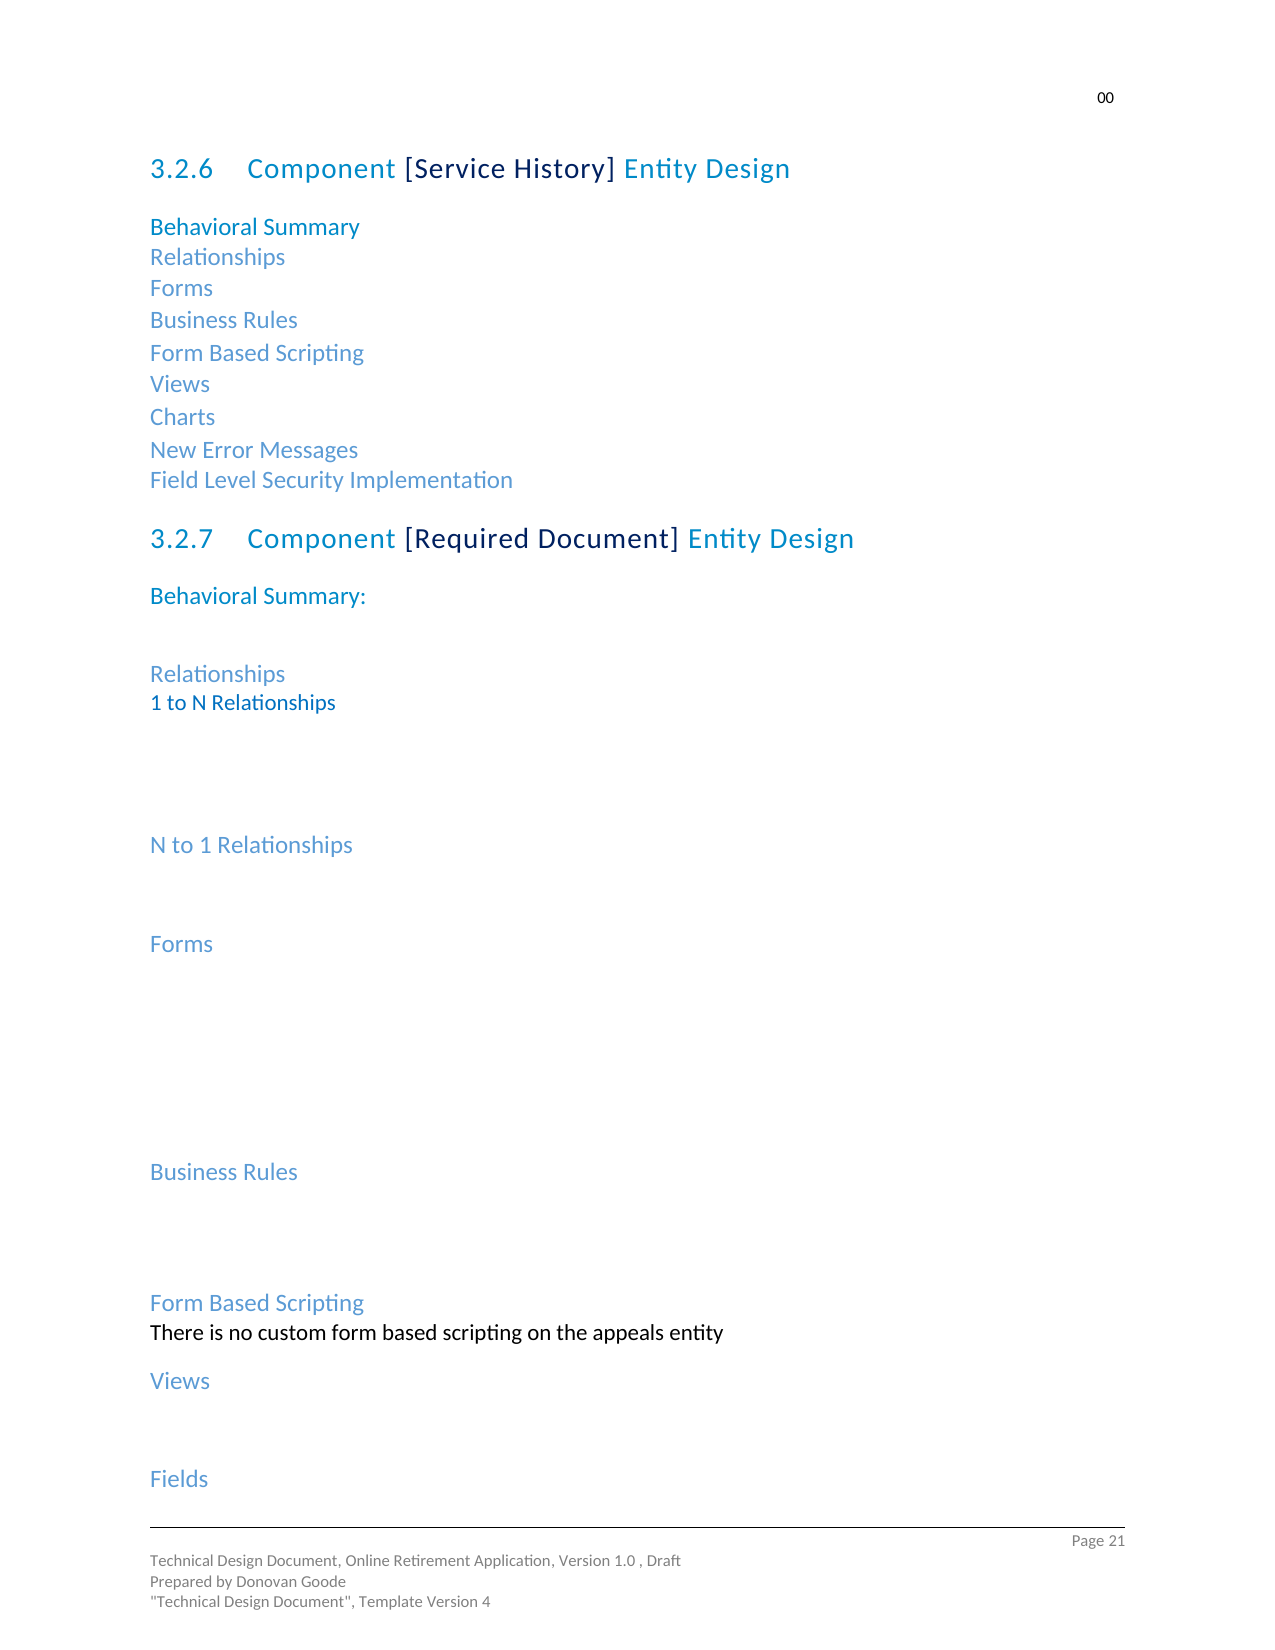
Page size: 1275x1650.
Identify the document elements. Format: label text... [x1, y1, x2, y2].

text Business Rules [150, 304, 1125, 335]
subtitle Component [Service History] Entity Design [150, 150, 1125, 186]
subtitle Behavioral Summary: [150, 581, 1125, 611]
text Forms [150, 928, 1125, 958]
text There is no custom form based scripting on the appeals entity [150, 1318, 1125, 1346]
subtitle New Error Messages [150, 434, 1125, 464]
subtitle Relationships [150, 658, 1125, 688]
subtitle Behavioral Summary [150, 211, 1125, 241]
subtitle Component [Required Document] Entity Design [150, 520, 1125, 556]
text Fields [150, 1463, 1125, 1494]
subtitle Relationships [150, 241, 1125, 272]
subtitle Form Based Scripting [150, 1287, 1125, 1318]
text 1 to N Relationships [150, 688, 1125, 716]
text Views [150, 368, 1125, 398]
subtitle Field Level Security Implementation [150, 464, 1125, 495]
subtitle Form Based Scripting [150, 337, 1125, 368]
text Views [150, 1365, 1125, 1395]
text Business Rules [150, 1156, 1125, 1186]
text Forms [150, 272, 1125, 302]
text N to 1 Relationships [150, 829, 1125, 859]
text Charts [150, 401, 1125, 431]
